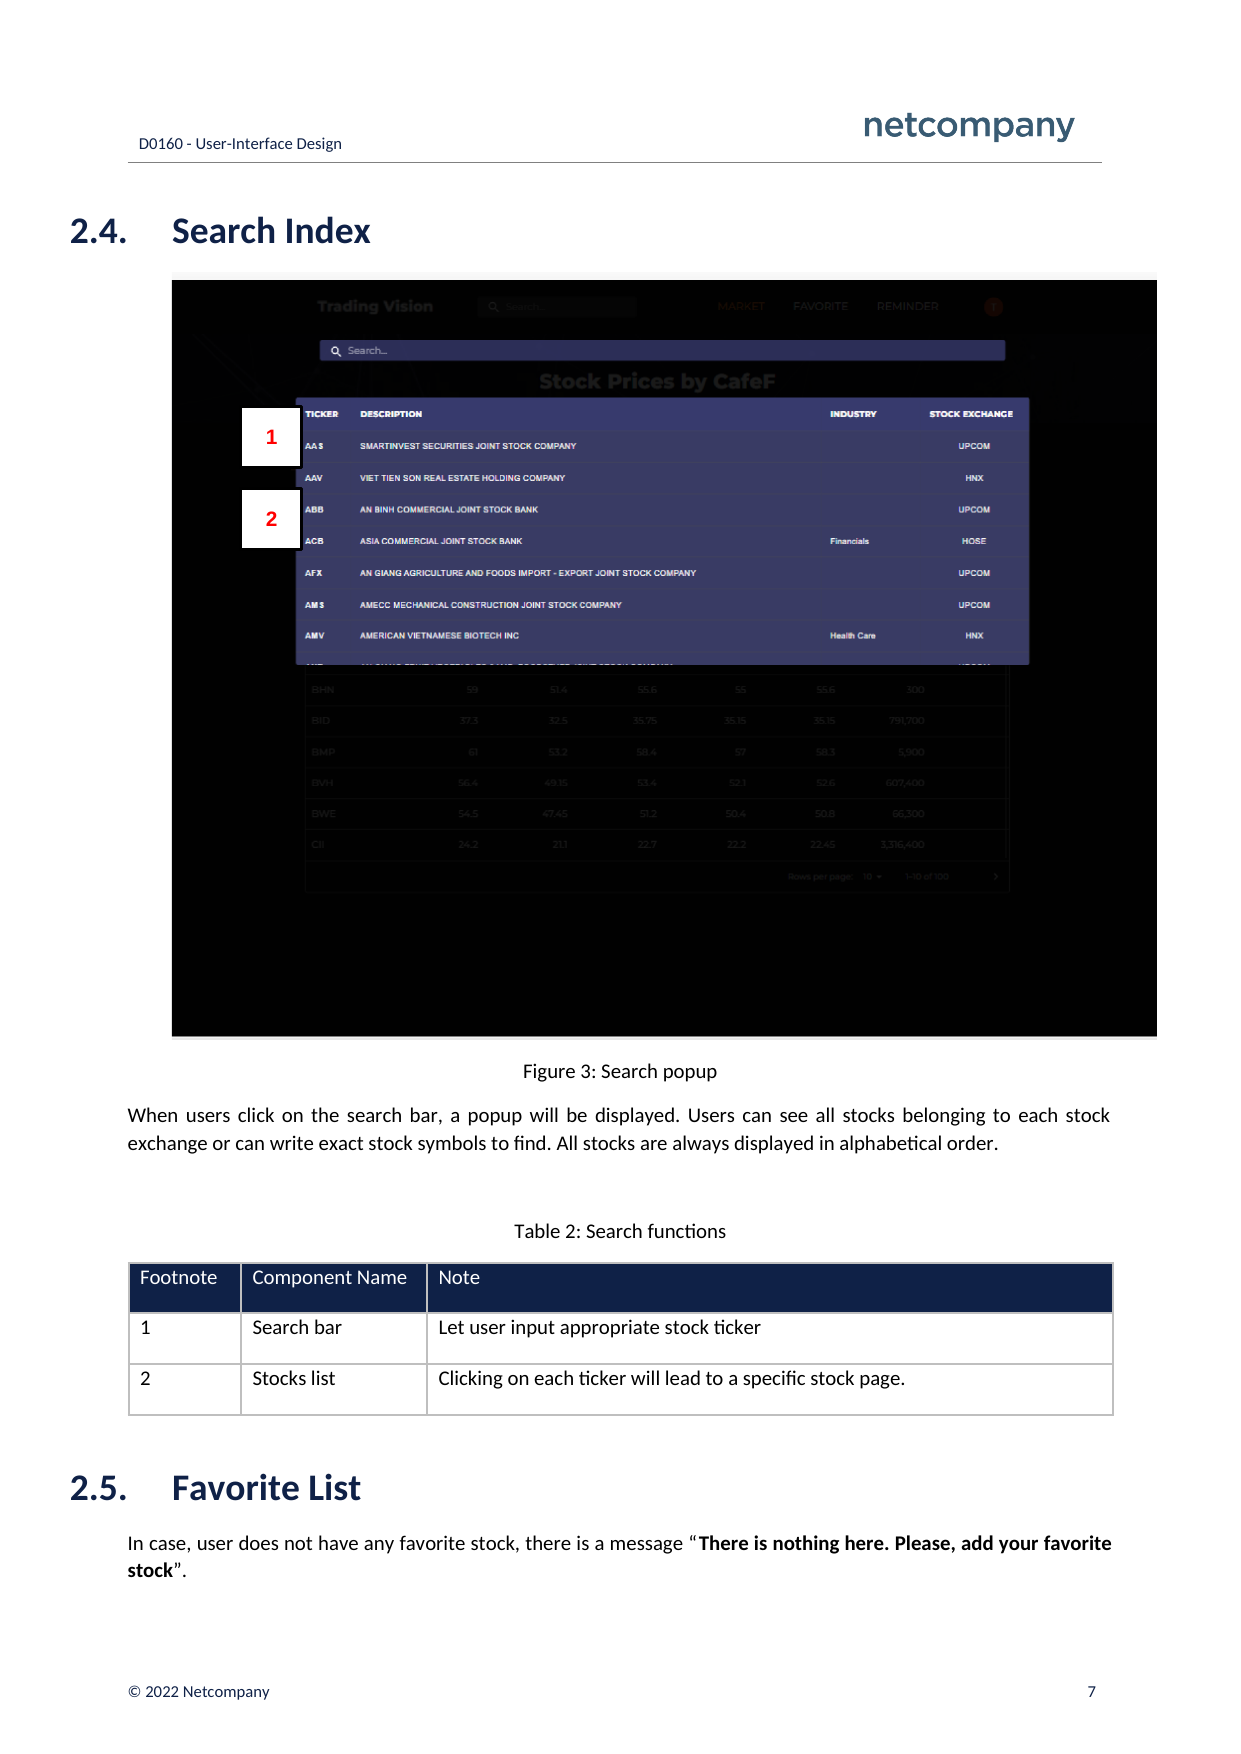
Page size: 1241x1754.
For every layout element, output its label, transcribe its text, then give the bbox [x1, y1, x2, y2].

table_header Footnote [130, 1264, 240, 1312]
subtitle Search Index [127, 207, 1113, 253]
picture [847, 102, 1092, 150]
text When users click on the search bar, a popup will be displayed. Users can see all stocks belonging to each stock exchange or can write exact stock symbols to find. All stocks are always displayed in alphabetical order. [127, 1102, 1113, 1155]
table_cell Search bar [242, 1314, 426, 1363]
table_cell Clicking on each ticker will lead to a specific stock page. [428, 1365, 1112, 1414]
table_cell Stocks list [242, 1365, 426, 1414]
table_header Note [428, 1264, 1112, 1312]
table_cell 2 [130, 1365, 240, 1414]
text Table 2: Search functions [127, 1218, 1113, 1243]
picture [171, 272, 1157, 1040]
table_cell Let user input appropriate stock ticker [428, 1314, 1112, 1363]
text Figure 3: Search popup [127, 1058, 1113, 1084]
table_cell 1 [130, 1314, 240, 1363]
table_header Component Name [242, 1264, 426, 1312]
subtitle Favorite List [127, 1464, 1113, 1510]
text In case, user does not have any favorite stock, there is a message “There is nothing here. Please, add your favorite stock”. [127, 1530, 1113, 1583]
